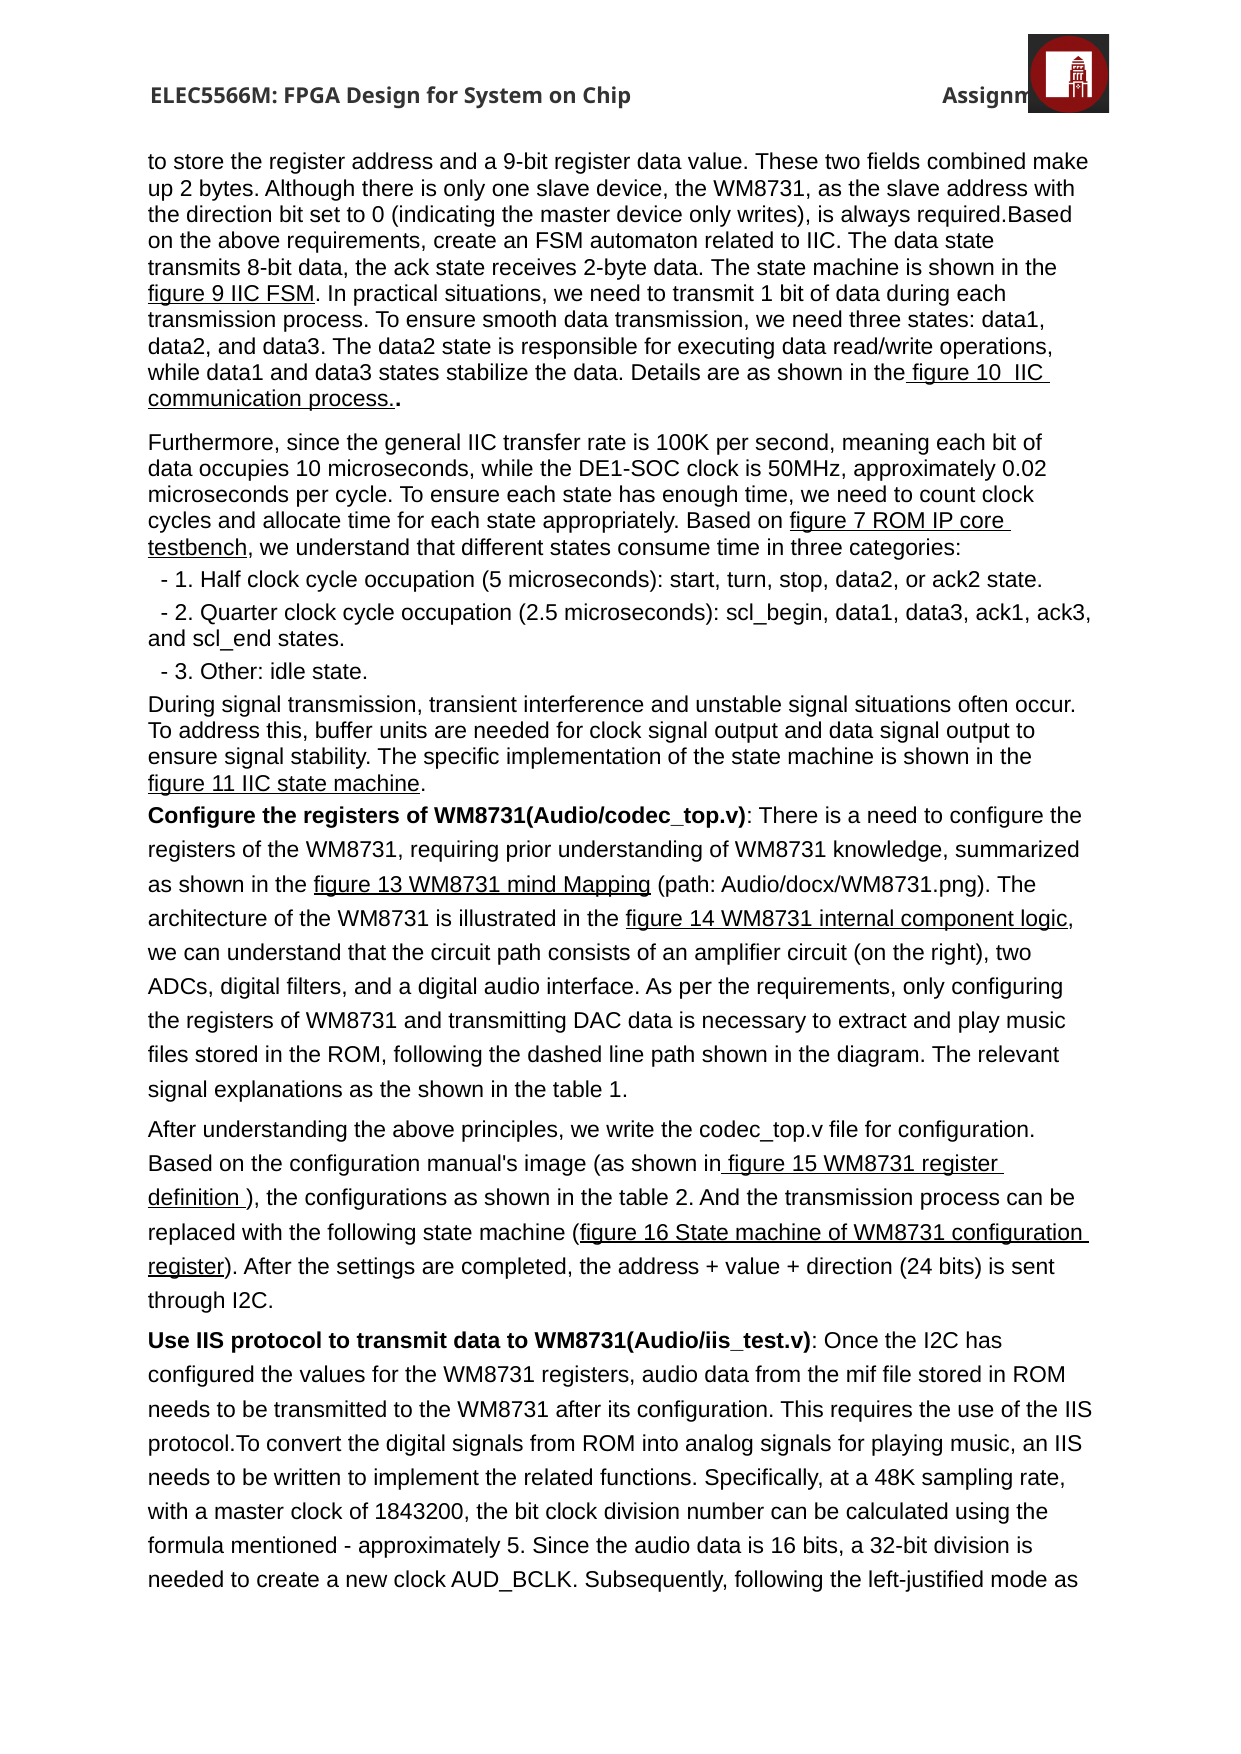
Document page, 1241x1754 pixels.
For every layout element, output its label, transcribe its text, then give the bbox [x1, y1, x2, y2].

text - 3. Other: idle state. [148, 658, 1093, 684]
text After understanding the above principles, we write the codec_top.v file for configuration. Based on the configuration manual's image (as shown in figure 15 WM8731 register definition ), the configurations as shown in the table 2. And the transmission process can be replaced with the following state machine (figure 16 State machine of WM8731 configuration register). After the settings are completed, the address + value + direction (24 bits) is sent through I2C. [148, 1116, 1093, 1313]
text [148, 1327, 1093, 1593]
text During signal transmission, transient interference and unstable signal situations often occur. To address this, buffer units are needed for clock signal output and data signal output to ensure signal stability. The specific implementation of the state machine is shown in the figure 11 IIC state machine. [148, 691, 1093, 796]
text - 1. Half clock cycle occupation (5 microseconds): start, turn, stop, data2, or ack2 state. [148, 566, 1093, 593]
picture [1027, 34, 1109, 113]
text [148, 148, 1093, 412]
text Furthermore, since the general IIC transfer rate is 100K per second, meaning each bit of data occupies 10 microseconds, while the DE1-SOC clock is 50MHz, approximately 0.02 microseconds per cycle. To ensure each state has enough time, we need to count clock cycles and allocate time for each state appropriately. Based on figure 7 ROM IP core testbench, we understand that different states consume time in three categories: [148, 428, 1093, 560]
text - 2. Quarter clock cycle occupation (2.5 microseconds): scl_begin, data1, data3, ack1, ack3, and scl_end states. [148, 599, 1093, 652]
text Configure the registers of WM8731(Audio/codec_top.v): There is a need to configure the registers of the WM8731, requiring prior understanding of WM8731 knowledge, summarized as shown in the figure 13 WM8731 mind Mapping (path: Audio/docx/WM8731.png). The architecture of the WM8731 is illustrated in the figure 14 WM8731 internal component logic, we can understand that the circuit path consists of an amplifier circuit (on the right), two ADCs, digital filters, and a digital audio interface. As per the requirements, only configuring the registers of WM8731 and transmitting DAC data is necessary to extract and play music files stored in the ROM, following the dashed line path shown in the diagram. The relevant signal explanations as the shown in the table 1. [148, 802, 1093, 1102]
